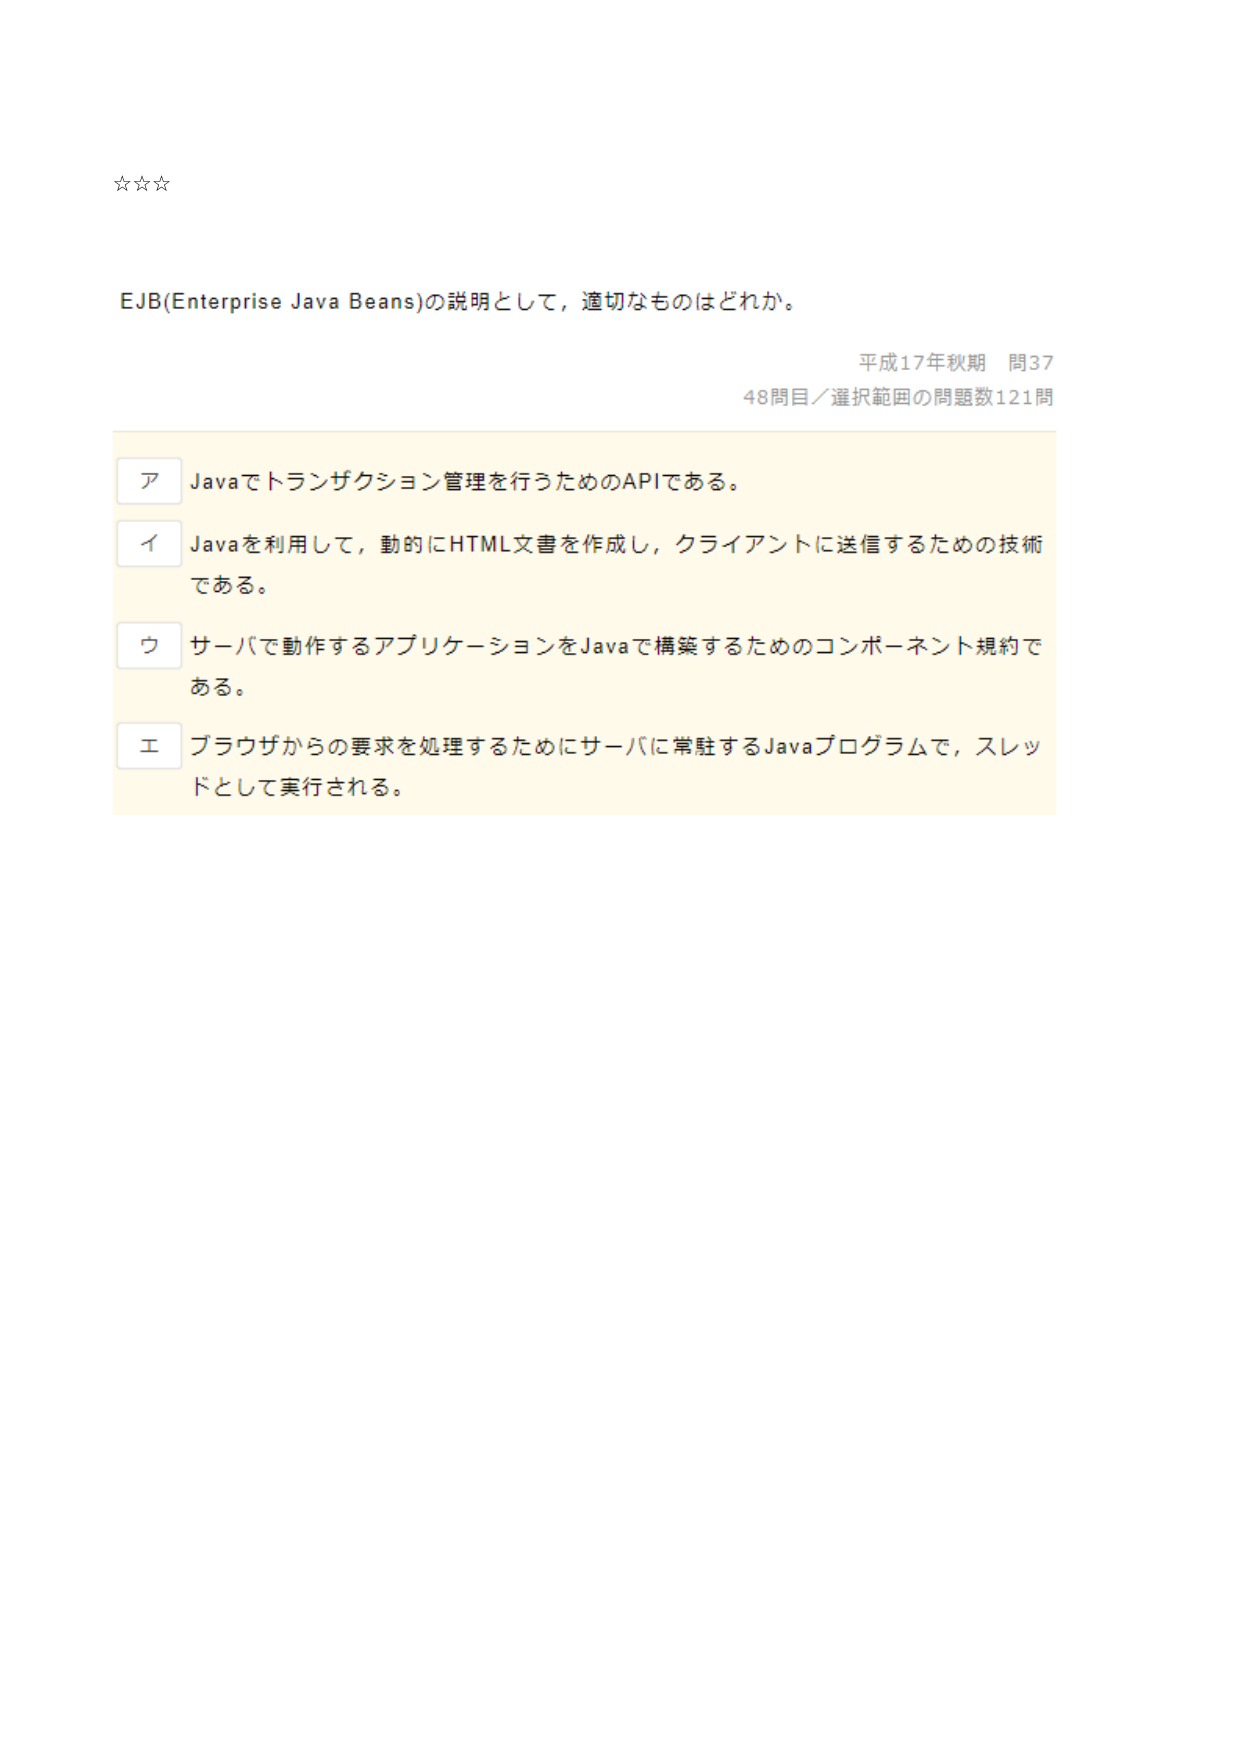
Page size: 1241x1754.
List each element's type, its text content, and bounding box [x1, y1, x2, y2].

text ☆☆☆ [112, 164, 1128, 202]
picture [112, 277, 1057, 815]
